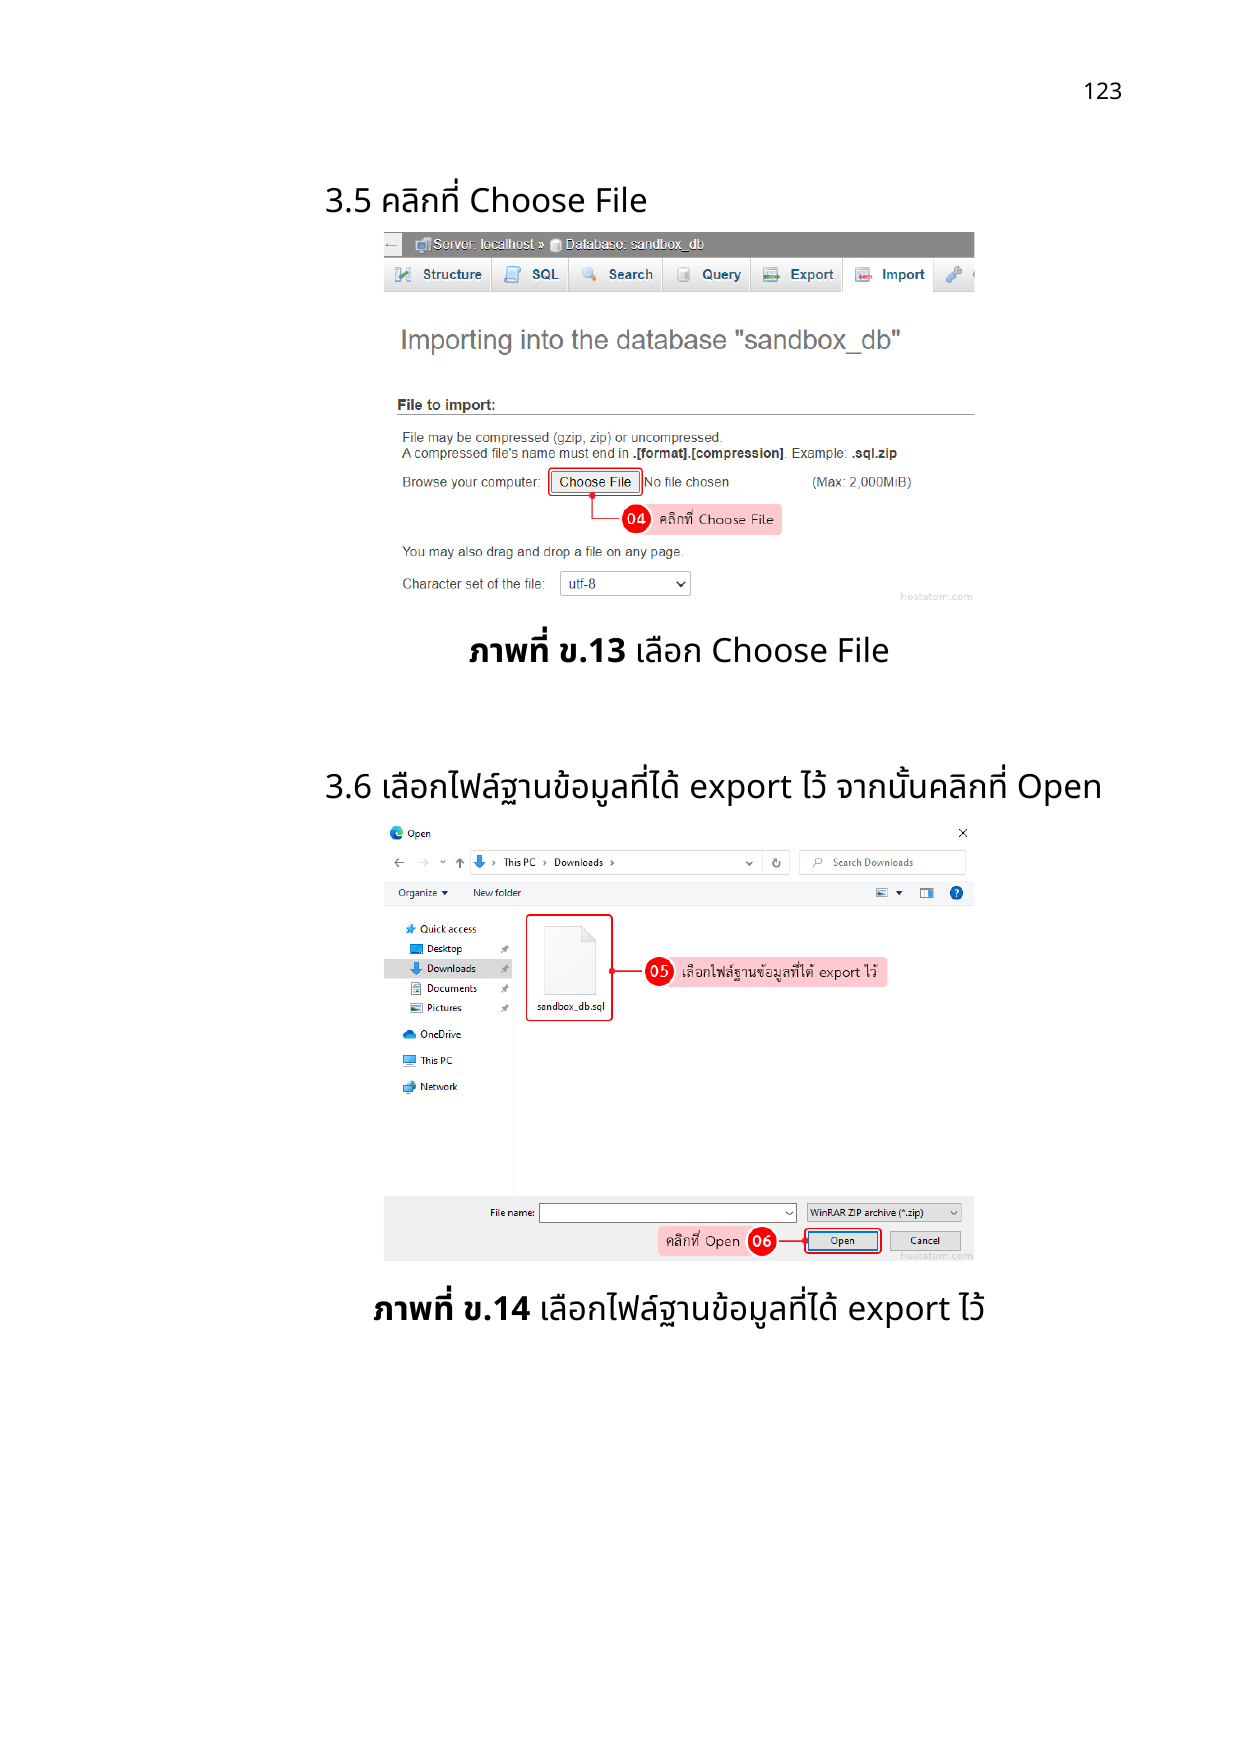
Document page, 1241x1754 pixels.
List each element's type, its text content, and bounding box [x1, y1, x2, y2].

picture [383, 232, 975, 602]
text 3.5 คลิกที่ Choose File [236, 177, 1122, 228]
text 3.6 เลือกไฟล์ฐานข้อมูลที่ได้ export ไว้ จากนั้นคลิกที่ Open [236, 763, 1122, 814]
picture [383, 821, 975, 1261]
